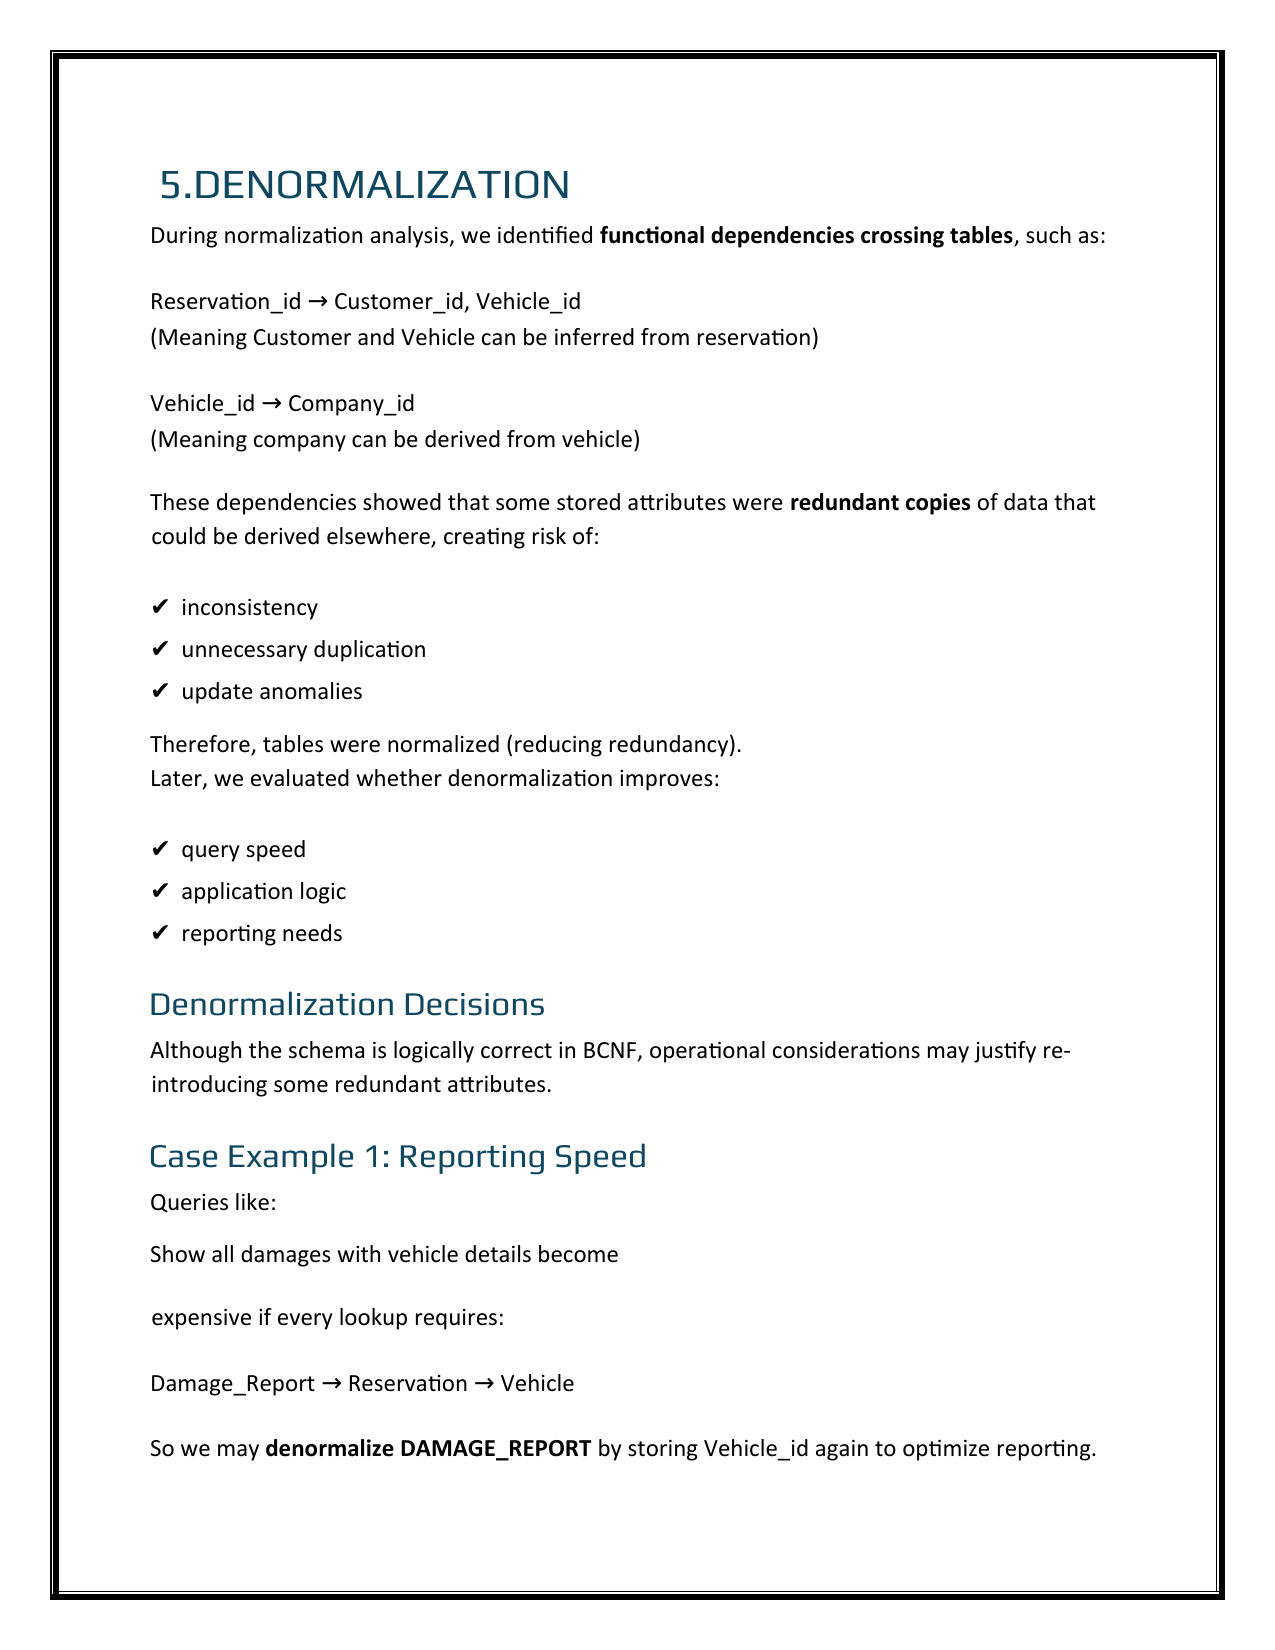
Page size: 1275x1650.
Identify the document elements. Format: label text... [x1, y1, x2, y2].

list unnecessary duplication [150, 631, 1152, 665]
text These dependencies showed that some stored attributes were redundant copies of data that could be derived elsewhere, creating risk of: [150, 486, 1152, 551]
list update anomalies [150, 672, 1152, 706]
subtitle 5.DENORMALIZATION [148, 159, 1152, 207]
text (Meaning Customer and Vehicle can be inferred from reservation) [150, 321, 1152, 352]
text (Meaning company can be derived from vehicle) [150, 423, 1152, 454]
list inconsistency [150, 589, 1152, 623]
text So we may denormalize DAMAGE_REPORT by storing Vehicle_id again to optimize reporting. [150, 1432, 1152, 1462]
text Queries like: [150, 1186, 1152, 1216]
text Damage_Report → Reservation → Vehicle [150, 1364, 1152, 1398]
text Although the schema is logically correct in BCNF, operational considerations may justify re-introducing some redundant attributes. [150, 1034, 1152, 1098]
text Reservation_id → Customer_id, Vehicle_id [150, 283, 1152, 317]
list application logic [150, 873, 1152, 907]
text Vehicle_id → Company_id [150, 385, 1152, 419]
text Show all damages with vehicle details become expensive if every lookup requires: [150, 1238, 724, 1332]
list reporting needs [150, 914, 1152, 949]
text During normalization analysis, we identified functional dependencies crossing tables, such as: [150, 220, 1152, 250]
subtitle Denormalization Decisions [148, 984, 1152, 1023]
text Later, we evaluated whether denormalization improves: [150, 762, 1152, 793]
list query speed [150, 831, 1152, 865]
subtitle Case Example 1: Reporting Speed [148, 1136, 1152, 1174]
text Therefore, tables were normalized (reducing redundancy). [150, 728, 1152, 759]
